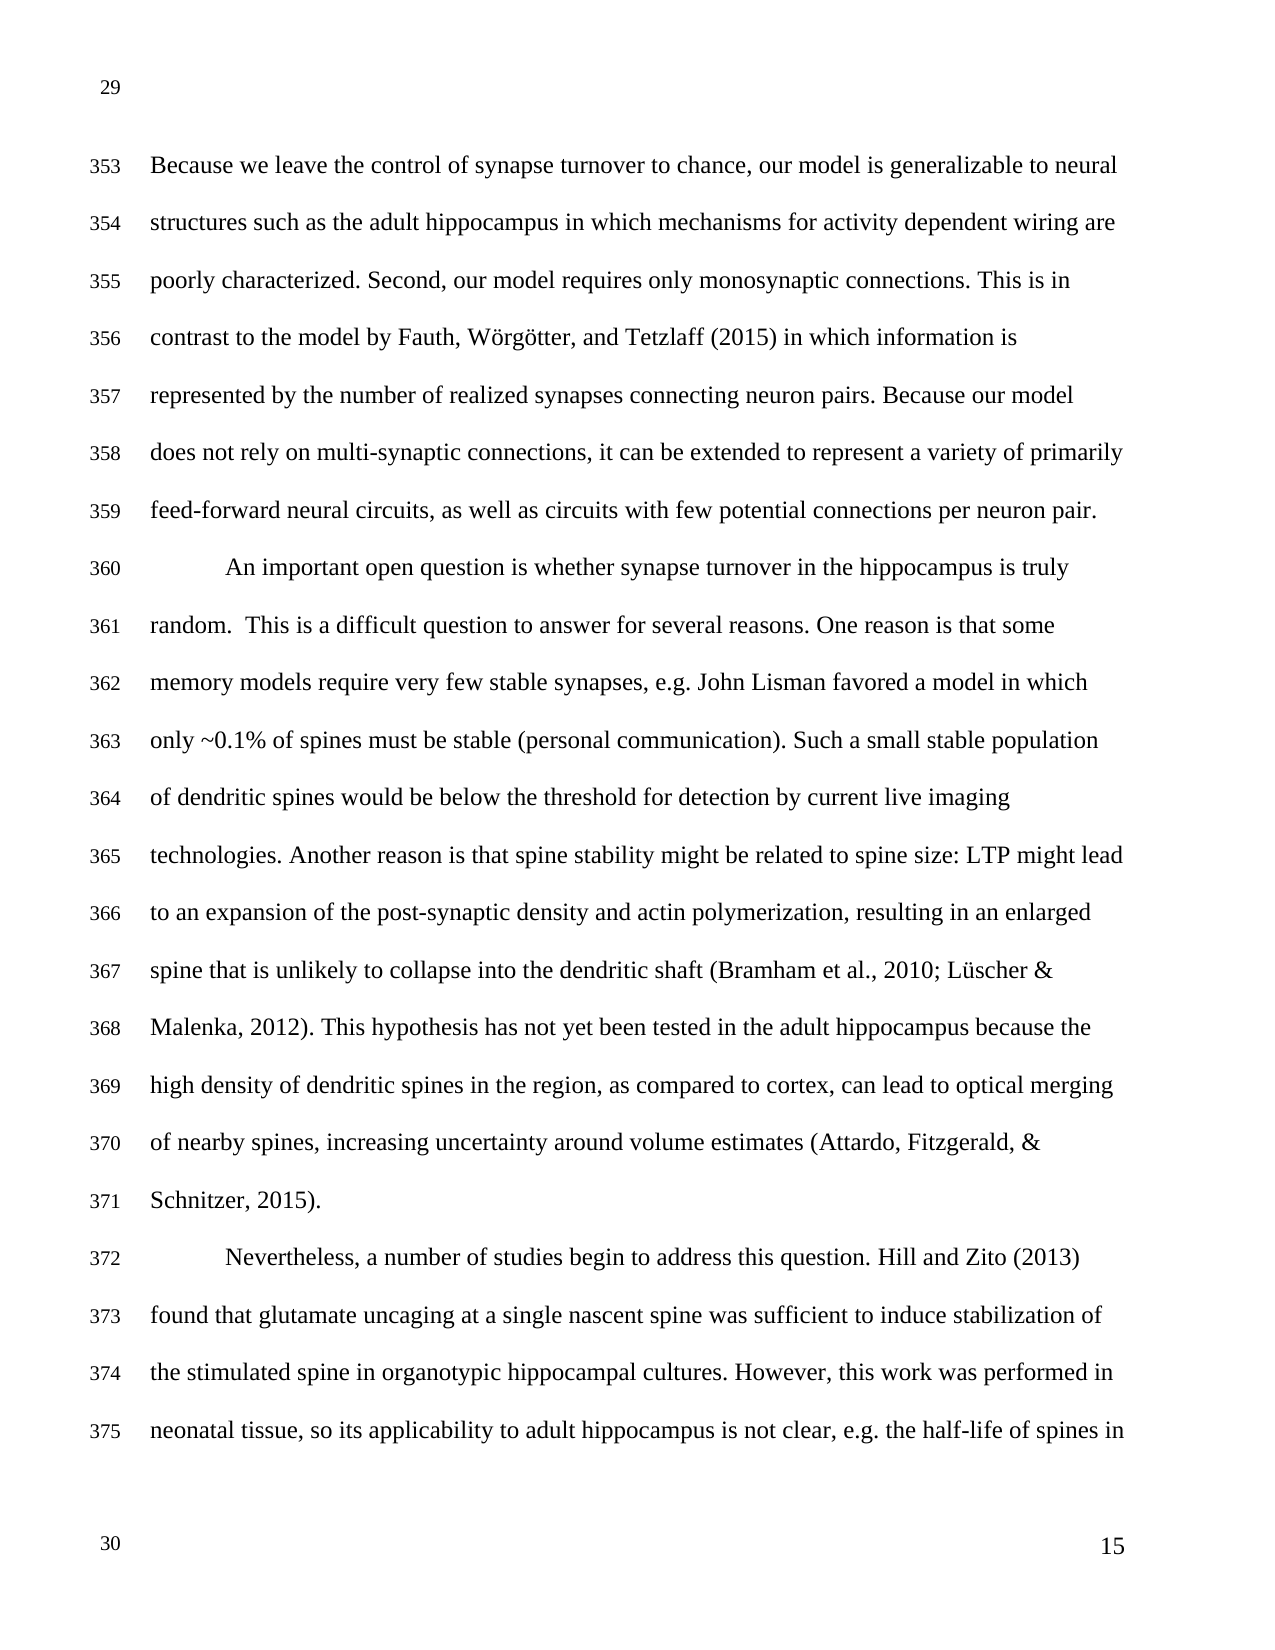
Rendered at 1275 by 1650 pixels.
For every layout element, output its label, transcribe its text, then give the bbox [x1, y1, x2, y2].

text An important open question is whether synapse turnover in the hippocampus is truly random. This is a difficult question to answer for several reasons. One reason is that some memory models require very few stable synapses, e.g. John Lisman favored a model in which only ~0.1% of spines must be stable (personal communication). Such a small stable population of dendritic spines would be below the threshold for detection by current live imaging technologies. Another reason is that spine stability might be related to spine size: LTP might lead to an expansion of the post-synaptic density and actin polymerization, resulting in an enlarged spine that is unlikely to collapse into the dendritic shaft (Bramham et al., 2010; Lüscher & Malenka, 2012). This hypothesis has not yet been tested in the adult hippocampus because the high density of dendritic spines in the region, as compared to cortex, can lead to optical merging of nearby spines, increasing uncertainty around volume estimates (Attardo, Fitzgerald, & Schnitzer, 2015). [150, 552, 1125, 1214]
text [150, 1242, 1125, 1444]
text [150, 150, 1125, 524]
